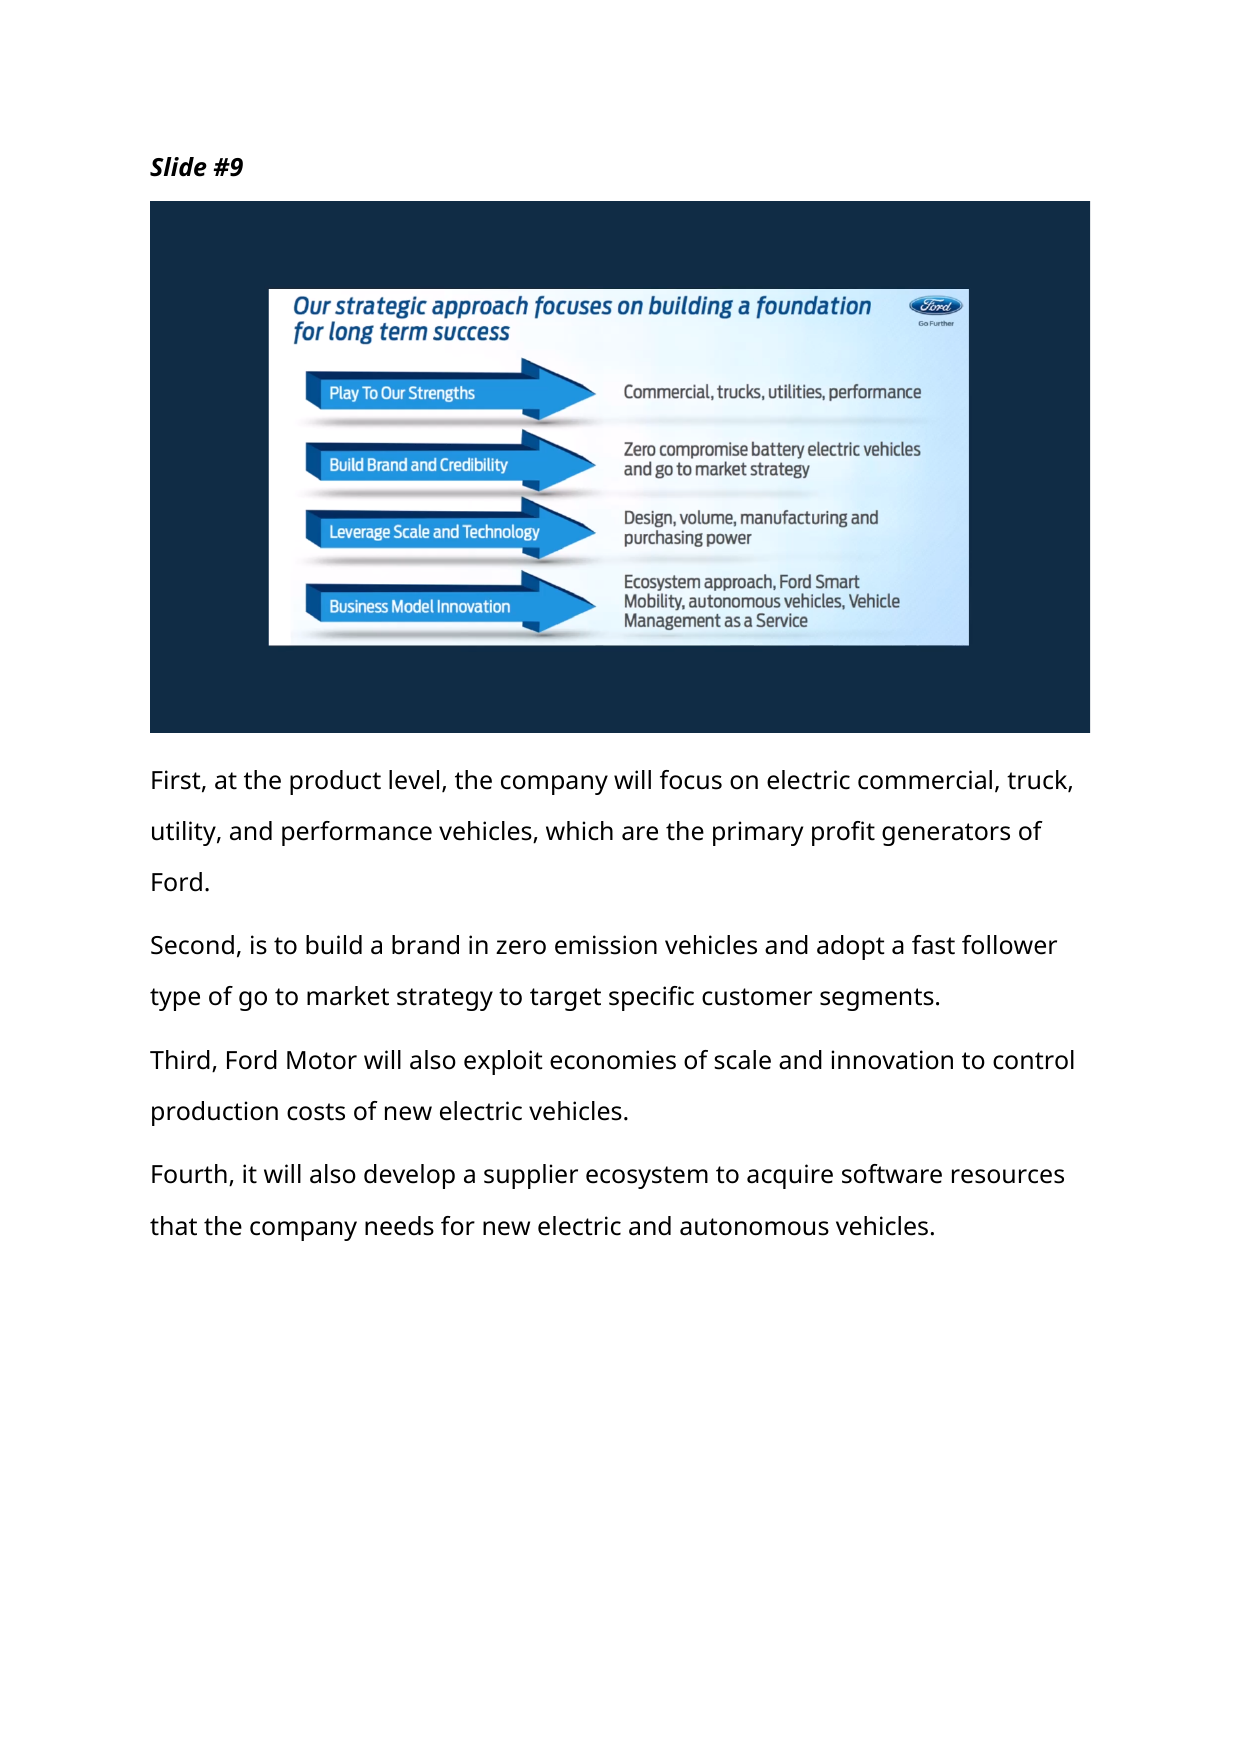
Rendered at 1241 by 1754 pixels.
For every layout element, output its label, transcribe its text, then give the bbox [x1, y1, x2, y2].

text Third, Ford Motor will also exploit economies of scale and innovation to control production costs of new electric vehicles. [150, 1043, 1090, 1128]
picture [150, 201, 1091, 733]
text Second, is to build a brand in zero emission vehicles and adopt a fast follower type of go to market strategy to target specific customer segments. [150, 928, 1090, 1013]
text First, at the product level, the company will focus on electric commercial, truck, utility, and performance vehicles, which are the primary profit generators of Ford. [150, 762, 1090, 898]
subtitle Slide #9 [150, 150, 1090, 201]
text Fourth, it will also develop a supplier ecosystem to acquire software resources that the company needs for new electric and autonomous vehicles. [150, 1157, 1090, 1242]
